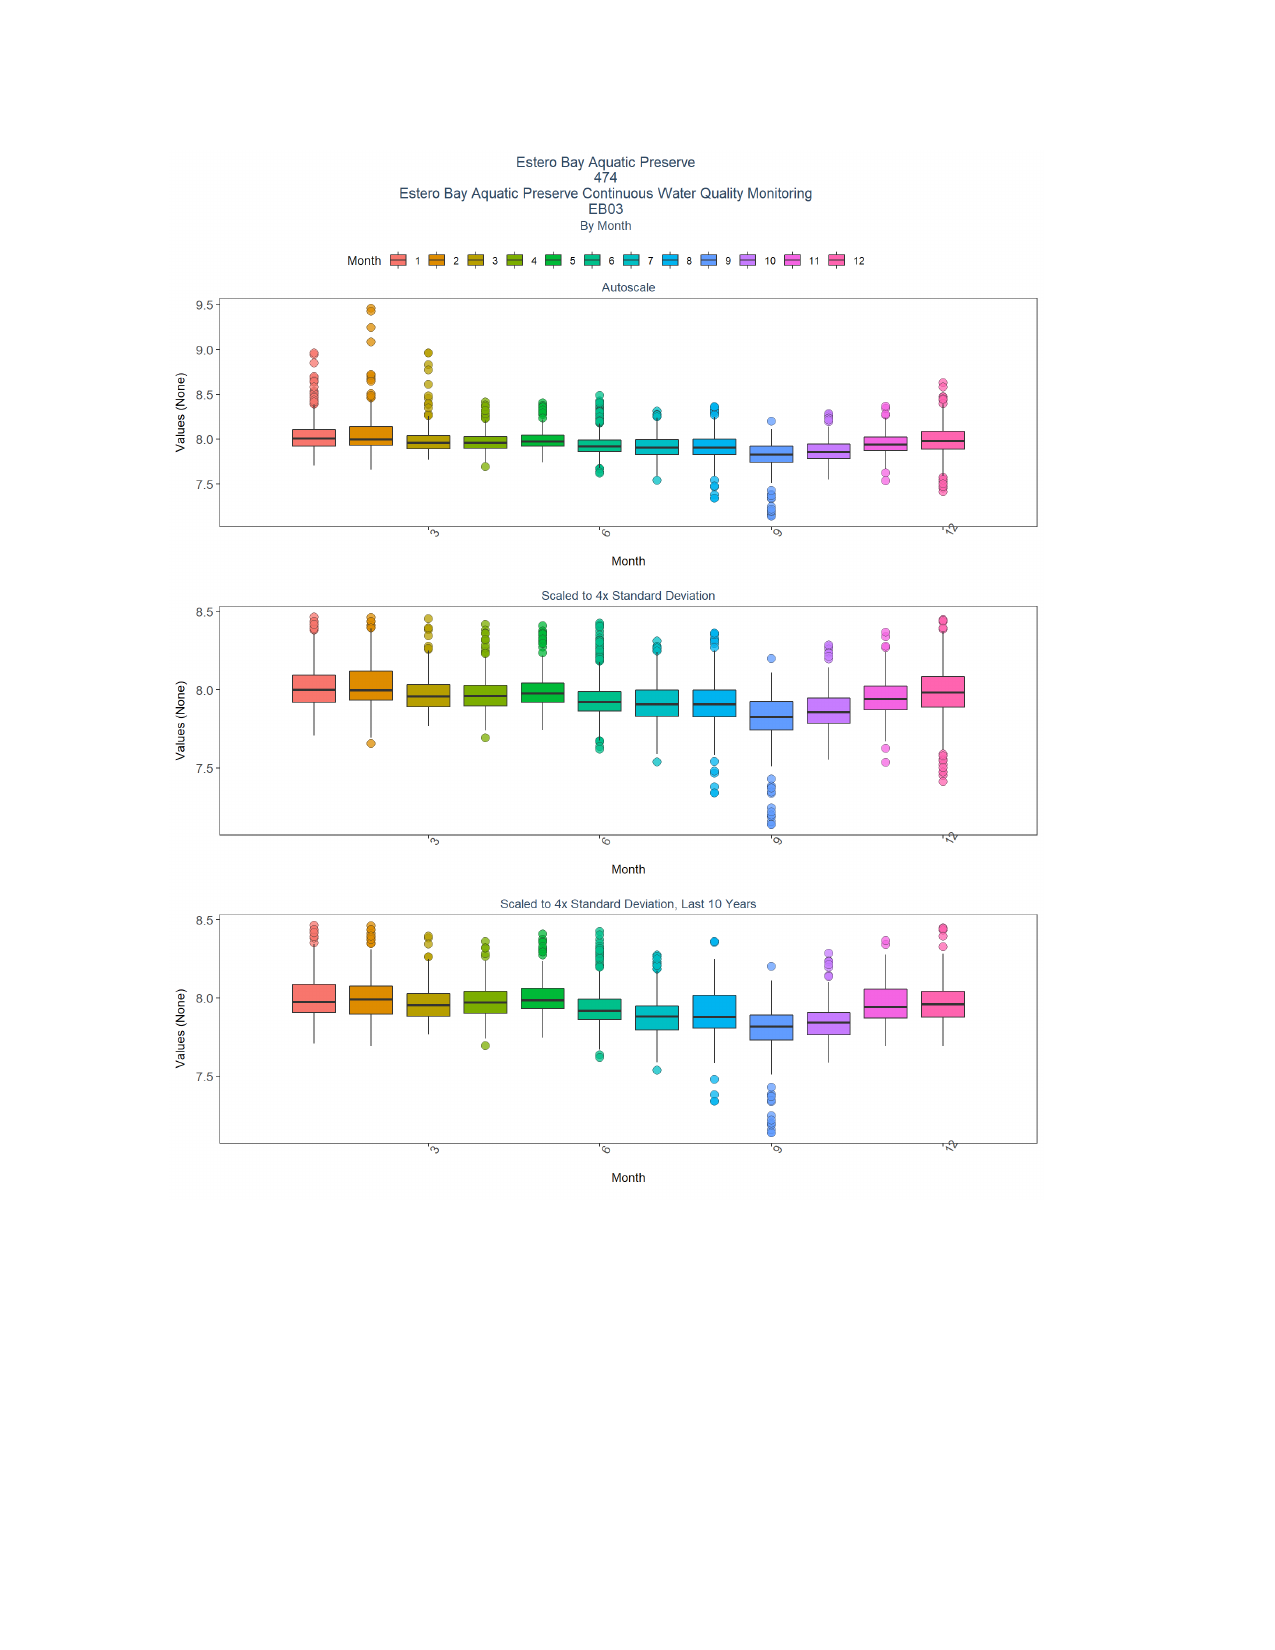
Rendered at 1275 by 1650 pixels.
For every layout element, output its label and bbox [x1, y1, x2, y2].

picture [168, 150, 1044, 1200]
